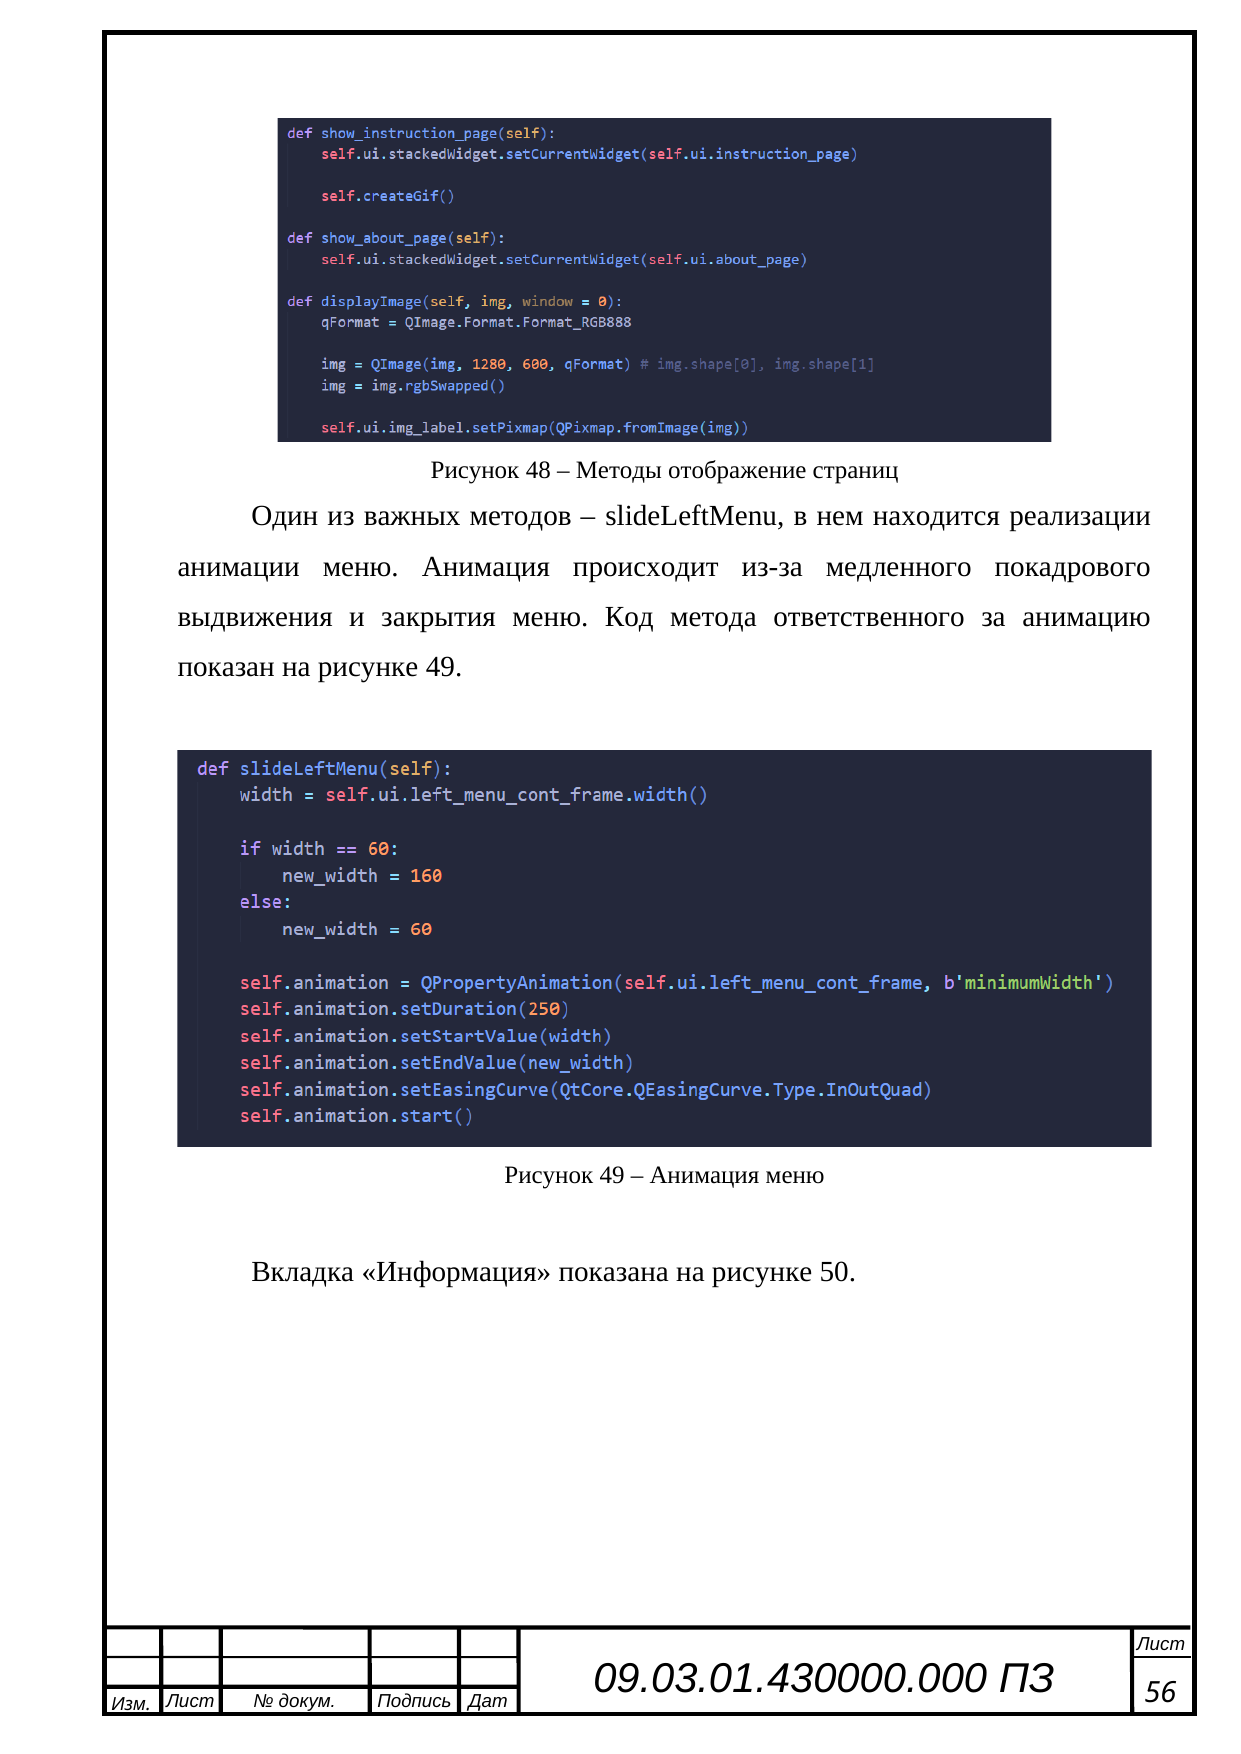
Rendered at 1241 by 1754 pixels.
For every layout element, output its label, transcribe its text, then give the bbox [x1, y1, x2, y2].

text Рисунок 48 – Методы отображение страниц [177, 455, 1152, 484]
picture [277, 118, 1052, 442]
text Рисунок 49 – Анимация меню [177, 1160, 1152, 1189]
picture [177, 750, 1152, 1147]
text Вкладка «Информация» показана на рисунке 50. [177, 1254, 1152, 1287]
text Один из важных методов – slideLeftMenu, в нем находится реализации анимации меню. Анимация происходит из-за медленного покадрового выдвижения и закрытия меню. Код метода ответственного за анимацию показан на рисунке 49. [177, 498, 1152, 683]
